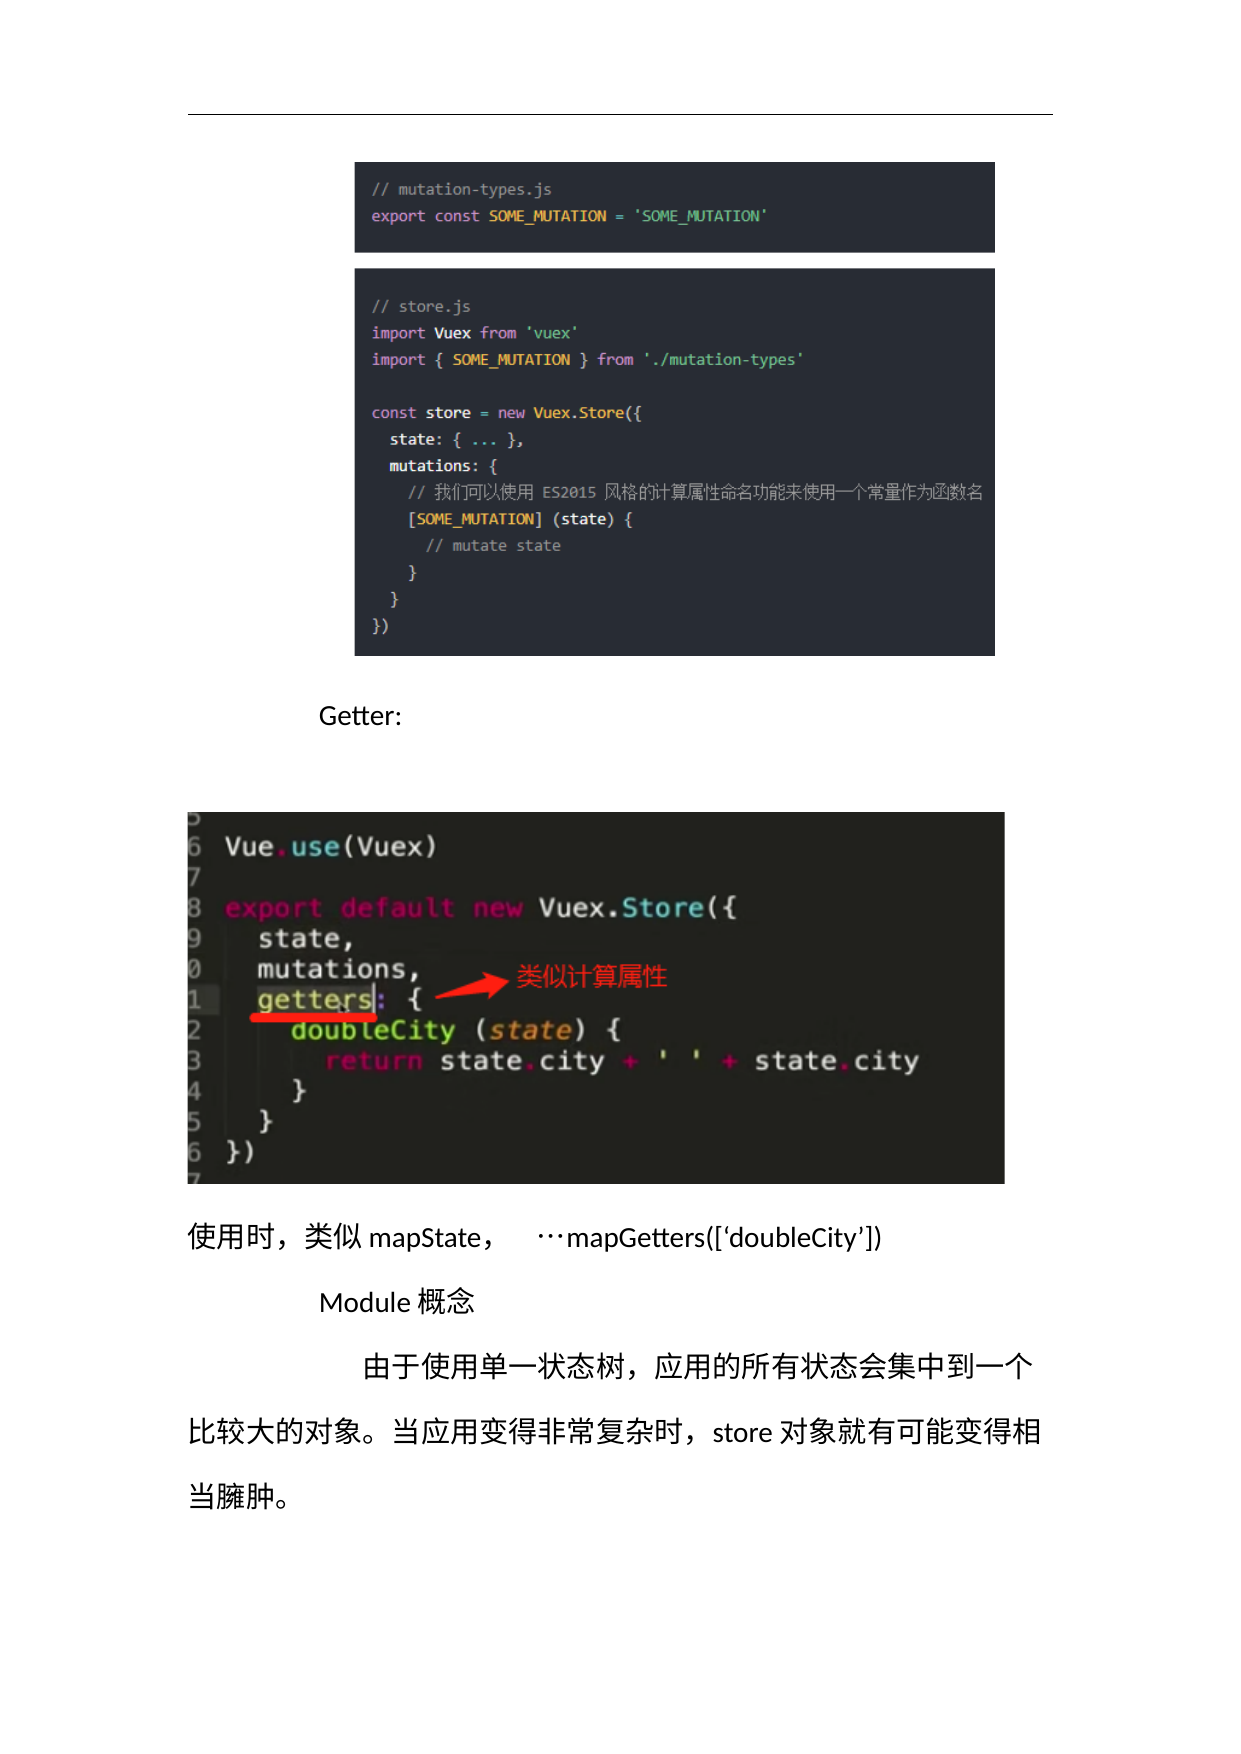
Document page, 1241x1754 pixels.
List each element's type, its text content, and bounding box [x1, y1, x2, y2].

text 由于使用单一状态树，应用的所有状态会集中到一个比较大的对象。当应用变得非常复杂时，store 对象就有可能变得相当臃肿。 [187, 1332, 1053, 1527]
picture [354, 162, 995, 656]
text Module概念 [187, 1267, 1053, 1332]
text Getter: [187, 682, 1053, 747]
picture [187, 812, 1005, 1184]
